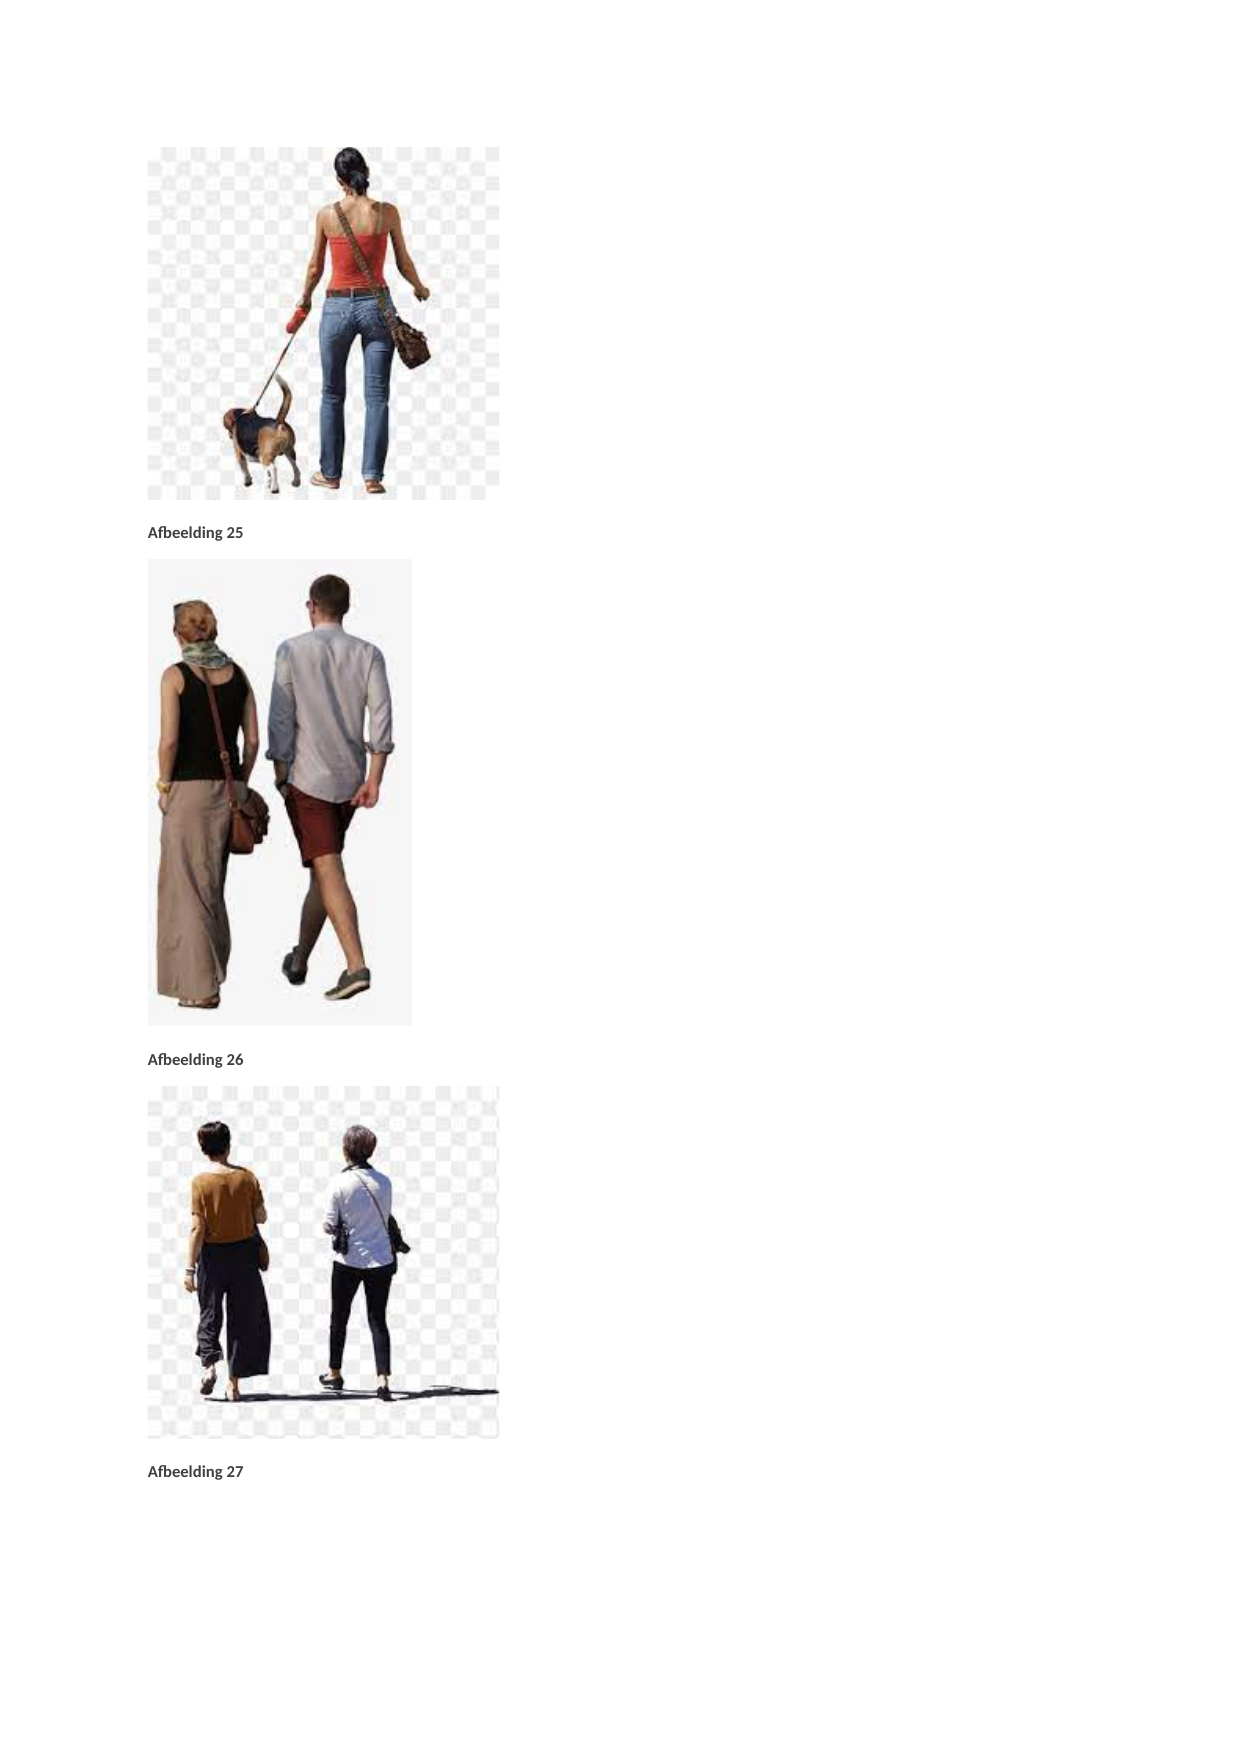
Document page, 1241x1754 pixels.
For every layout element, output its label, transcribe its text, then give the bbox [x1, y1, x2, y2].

picture [147, 147, 500, 500]
picture [147, 559, 412, 1026]
picture [147, 1086, 500, 1439]
